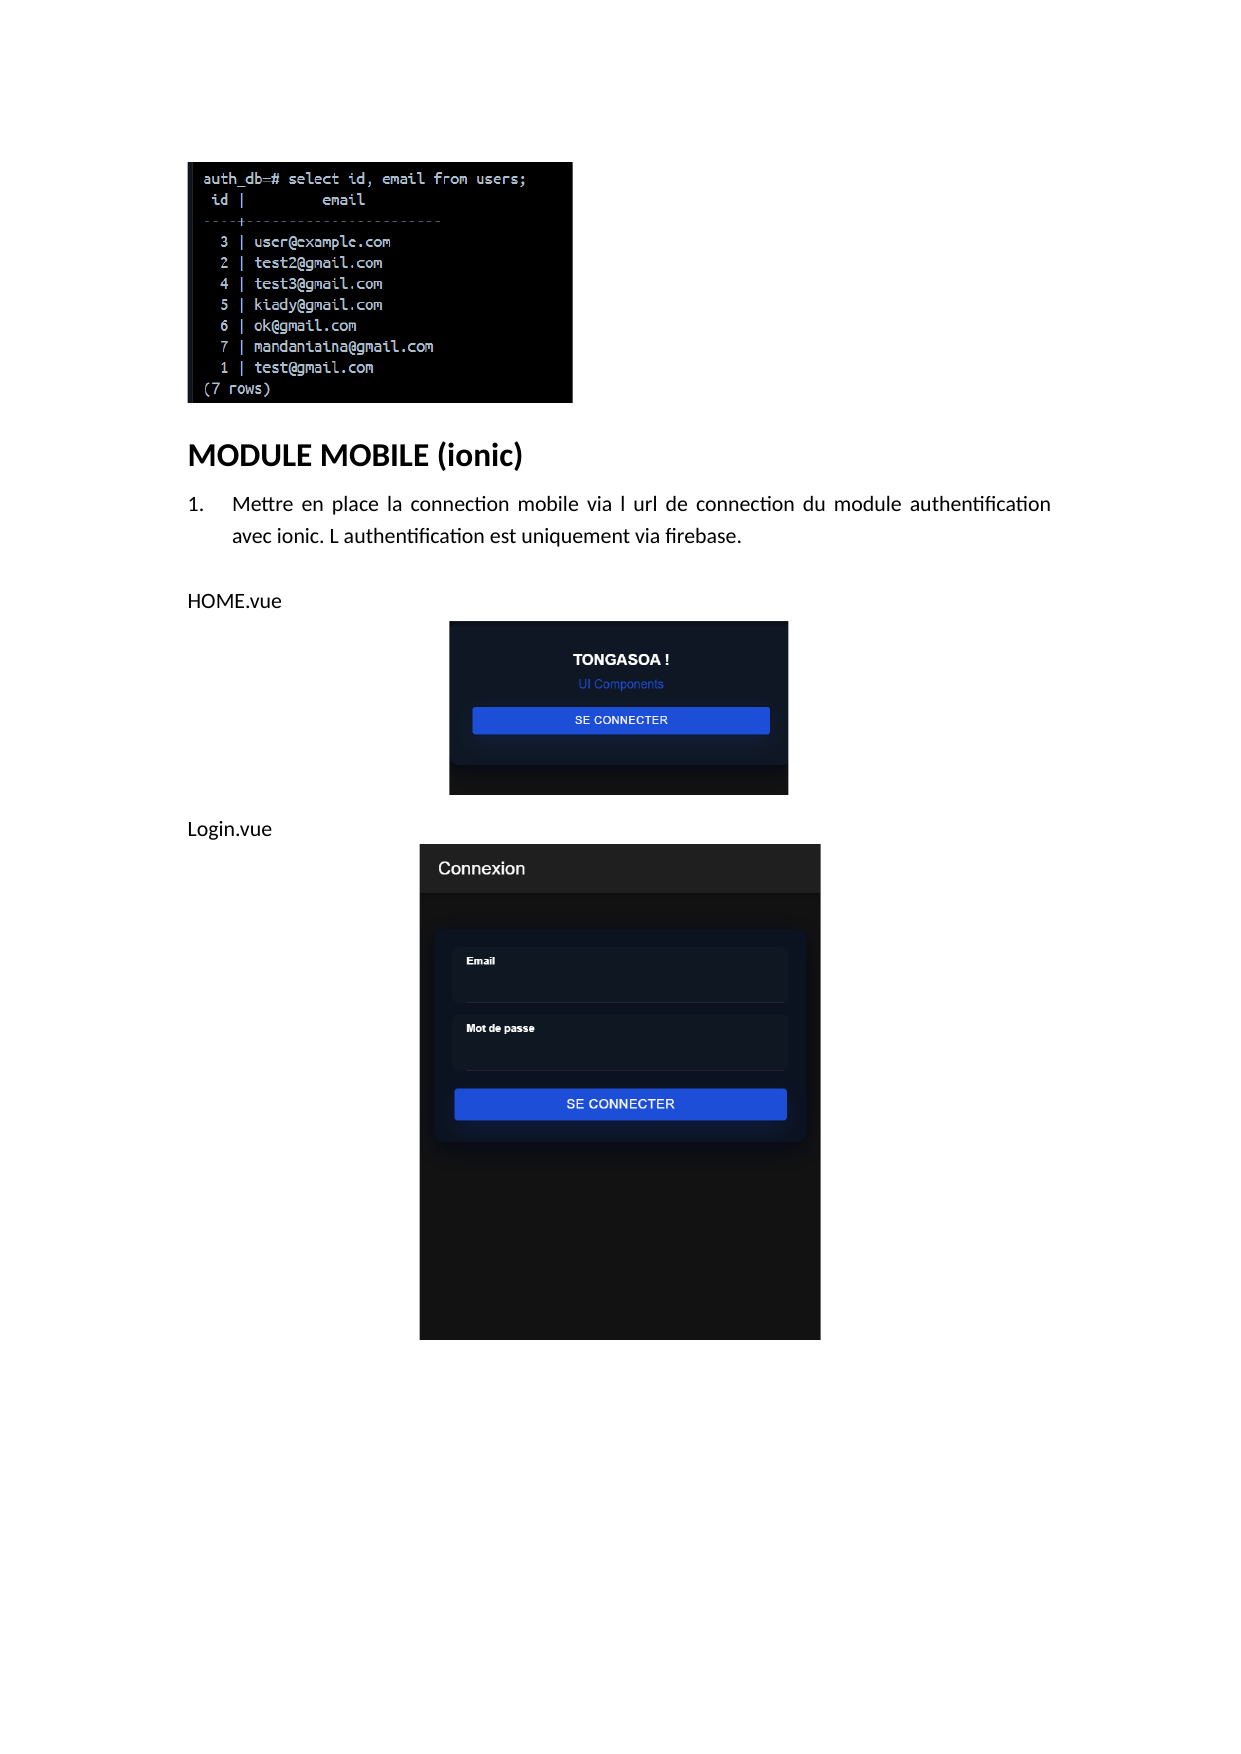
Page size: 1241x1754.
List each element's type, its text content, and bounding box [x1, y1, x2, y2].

picture [449, 621, 789, 795]
picture [187, 162, 573, 403]
picture [419, 844, 821, 1340]
text MODULE MOBILE (ionic) [187, 422, 1053, 487]
text Login.vue [187, 812, 1053, 844]
text HOME.vue [187, 584, 1053, 617]
list Mettre en place la connection mobile via l url de connection du module authentification avec ionic. L authentification est uniquement via firebase. [187, 487, 1053, 552]
